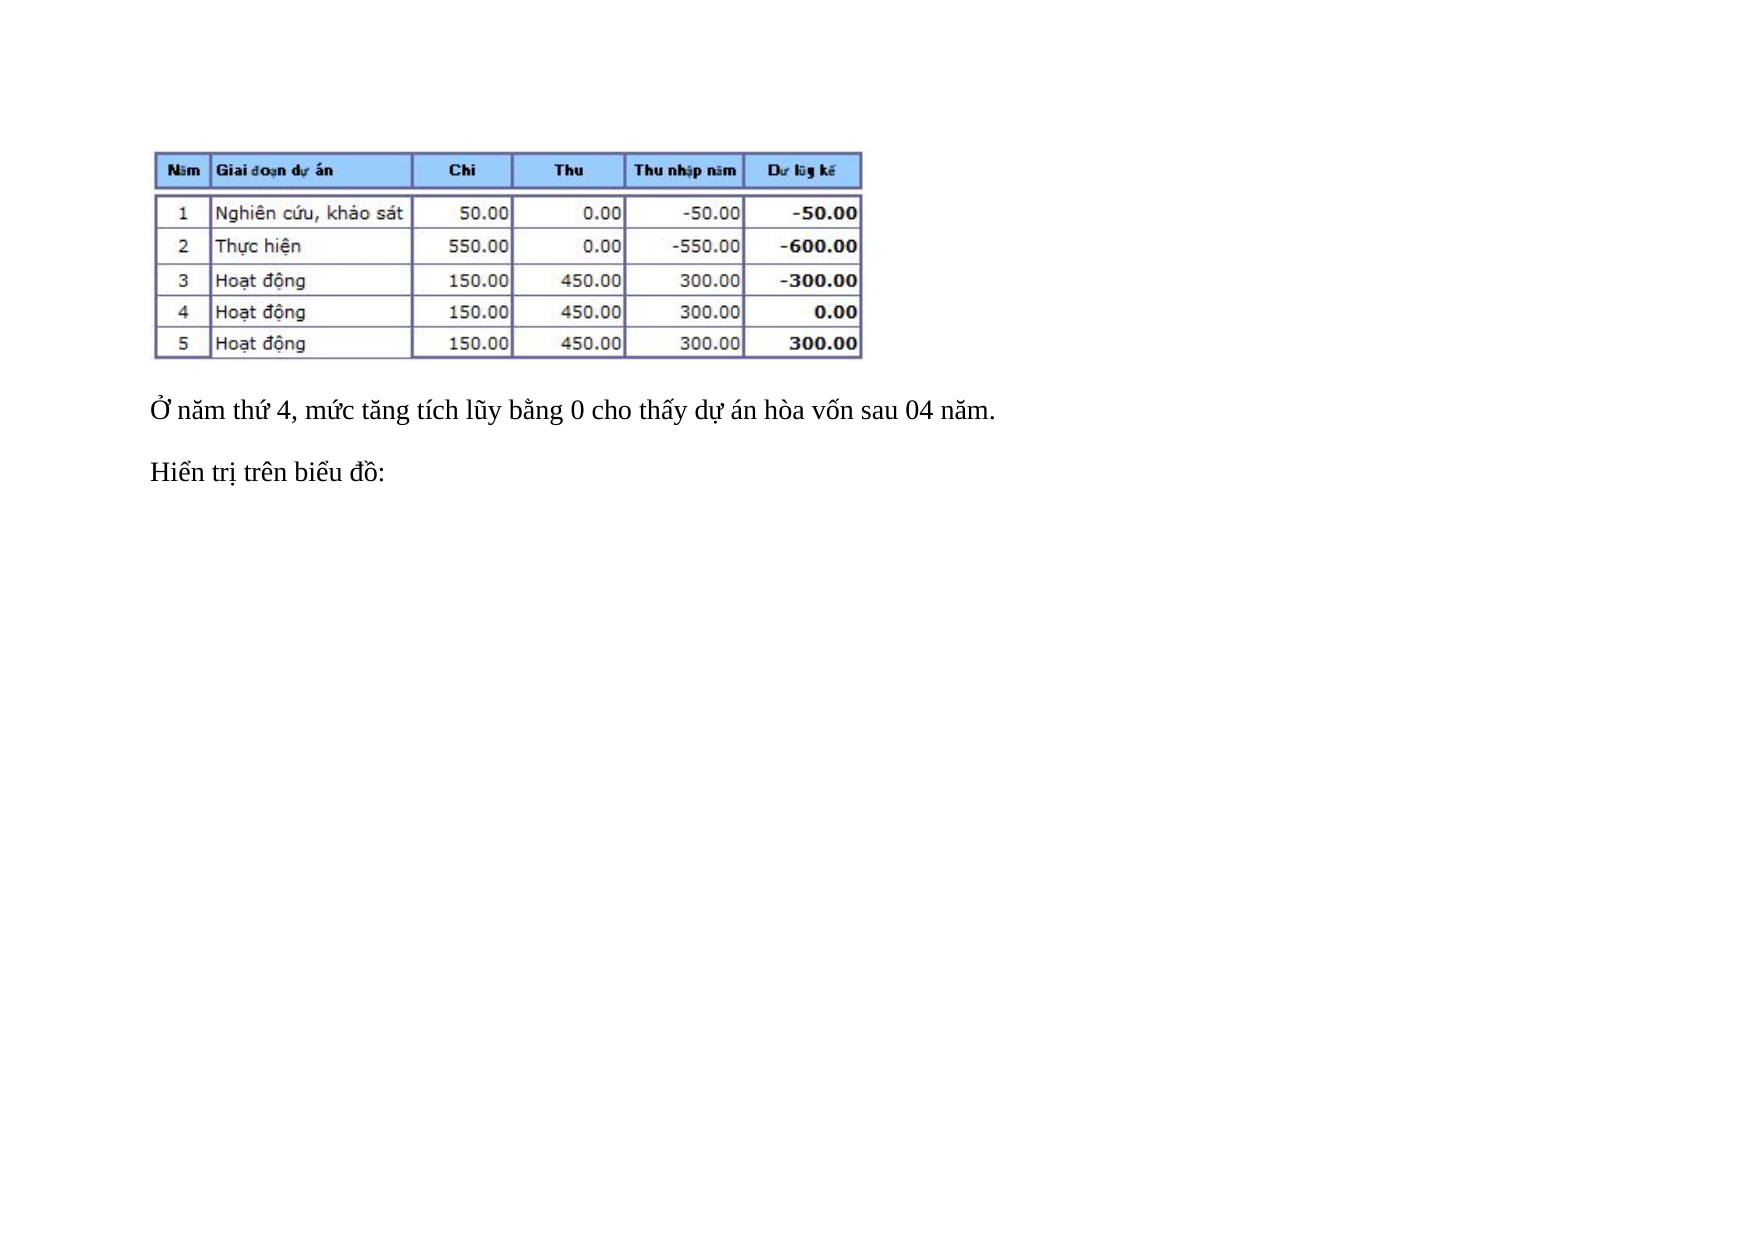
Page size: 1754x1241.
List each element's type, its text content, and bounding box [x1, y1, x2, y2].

picture [150, 150, 869, 364]
text Hiển trị trên biểu đồ: [150, 454, 1604, 487]
text Ở năm thứ 4, mức tăng tích lũy bằng 0 cho thấy dự án hòa vốn sau 04 năm. [150, 393, 1604, 425]
